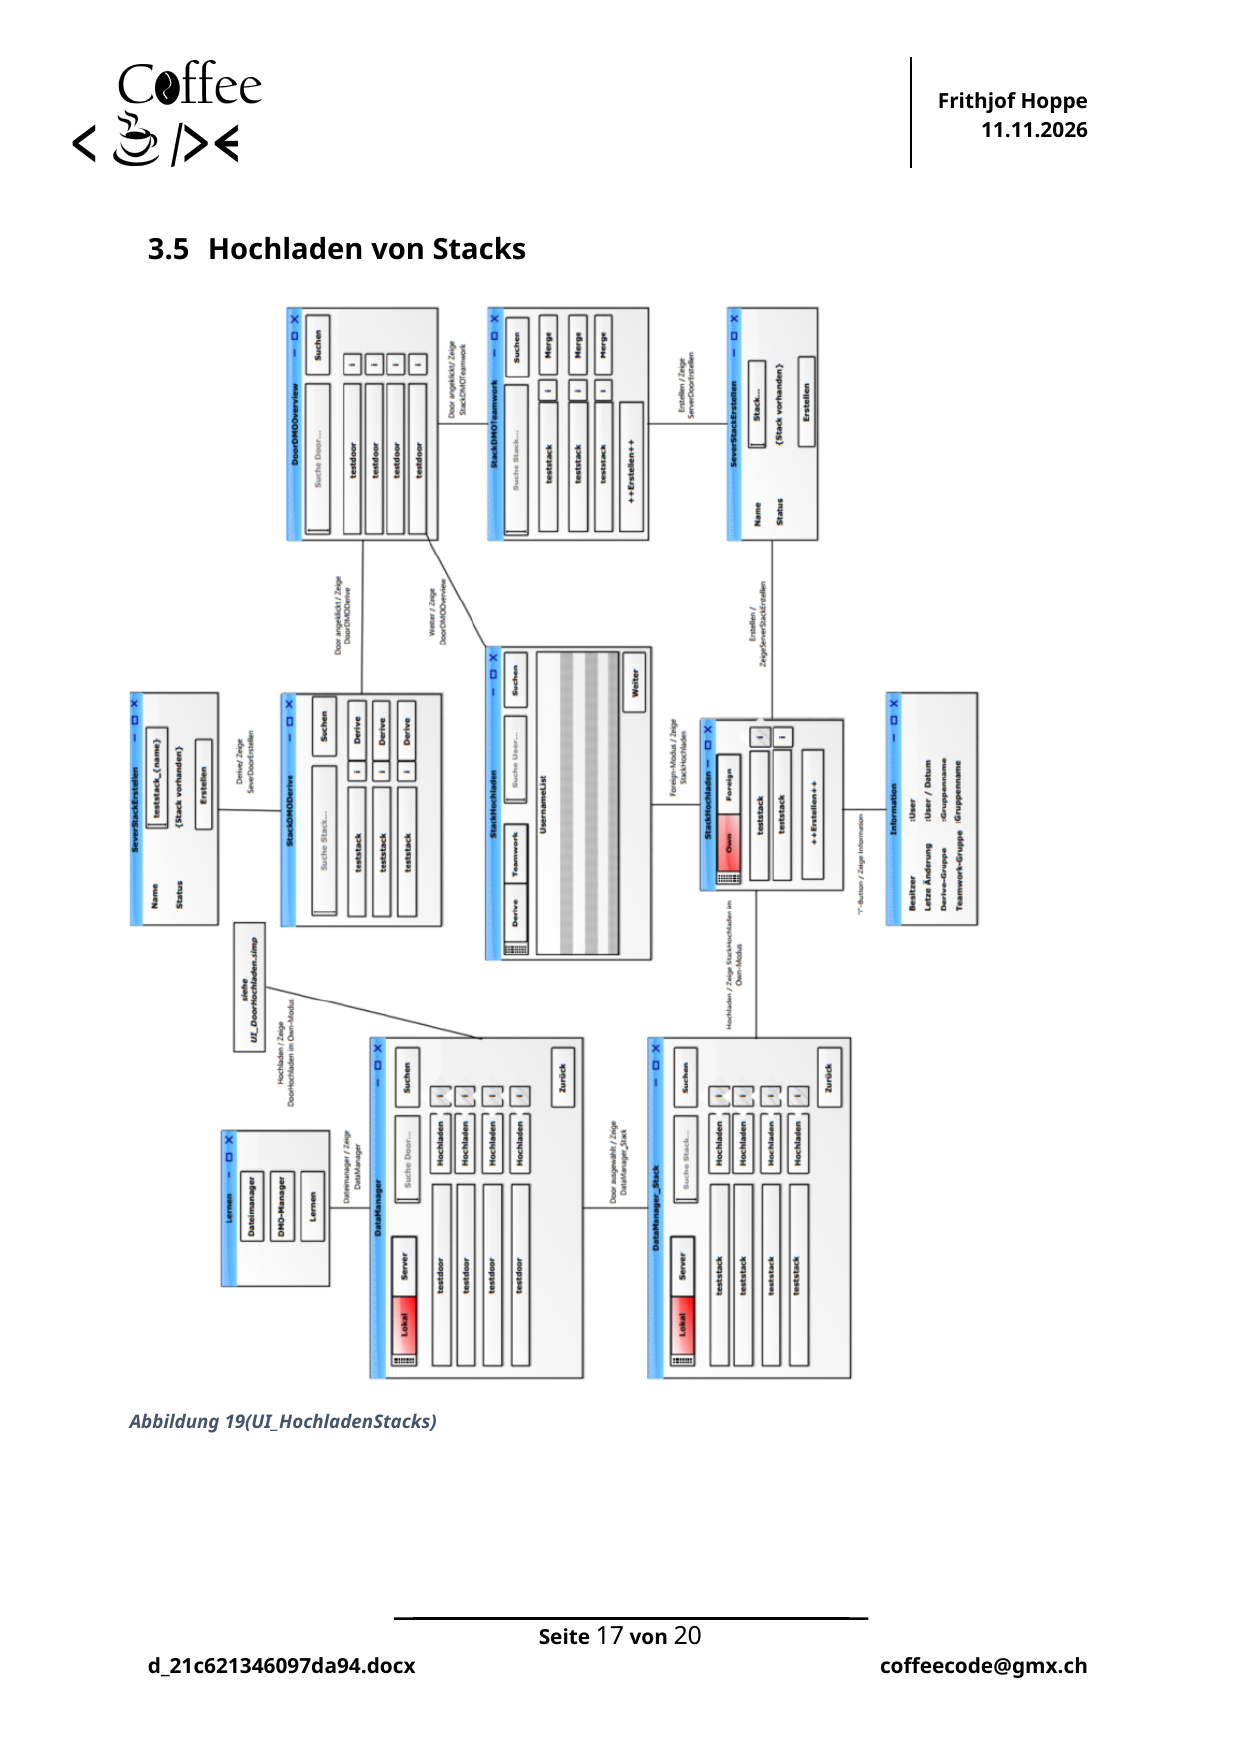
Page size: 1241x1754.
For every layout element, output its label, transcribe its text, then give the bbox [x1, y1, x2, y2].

subtitle Hochladen von Stacks [148, 229, 1092, 268]
picture [72, 60, 262, 179]
picture [130, 291, 989, 1400]
